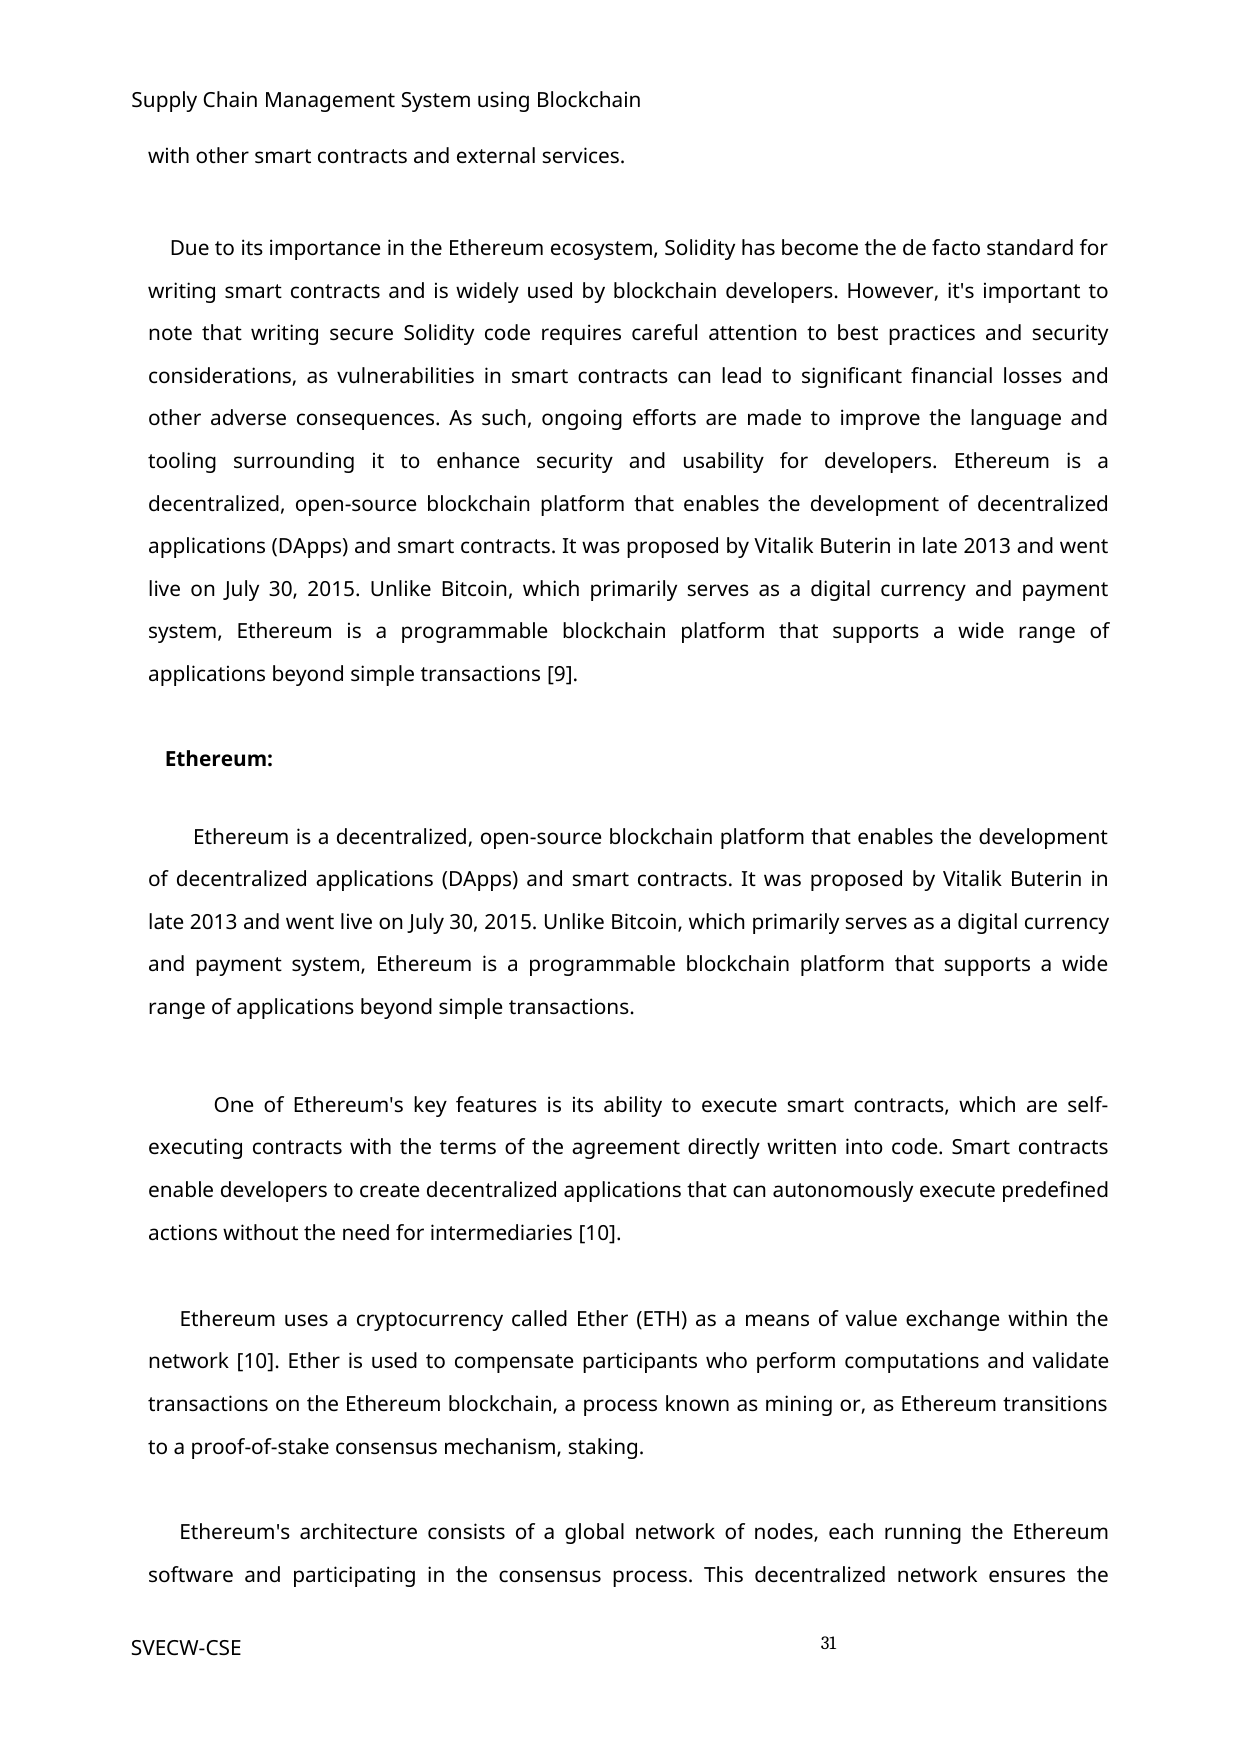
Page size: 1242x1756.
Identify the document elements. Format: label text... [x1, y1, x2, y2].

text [148, 1517, 1110, 1588]
text Ethereum uses a cryptocurrency called Ether (ETH) as a means of value exchange within the network [10]. Ether is used to compensate participants who perform computations and validate transactions on the Ethereum blockchain, a process known as mining or, as Ethereum transitions to a proof-of-stake consensus mechanism, staking. [148, 1304, 1110, 1460]
text Due to its importance in the Ethereum ecosystem, Solidity has become the de facto standard for writing smart contracts and is widely used by blockchain developers. However, it's important to note that writing secure Solidity code requires careful attention to best practices and security considerations, as vulnerabilities in smart contracts can lead to significant financial losses and other adverse consequences. As such, ongoing efforts are made to improve the language and tooling surrounding it to enhance security and usability for developers. Ethereum is a decentralized, open-source blockchain platform that enables the development of decentralized applications (DApps) and smart contracts. It was proposed by Vitalik Buterin in late 2013 and went live on July 30, 2015. Unlike Bitcoin, which primarily serves as a digital currency and payment system, Ethereum is a programmable blockchain platform that supports a wide range of applications beyond simple transactions [9]. [148, 233, 1110, 688]
text One of Ethereum's key features is its ability to execute smart contracts, which are self-executing contracts with the terms of the agreement directly written into code. Smart contracts enable developers to create decentralized applications that can autonomously execute predefined actions without the need for intermediaries [10]. [148, 1090, 1110, 1246]
subtitle Ethereum: [148, 744, 1121, 773]
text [148, 142, 1110, 170]
text Ethereum is a decentralized, open-source blockchain platform that enables the development of decentralized applications (DApps) and smart contracts. It was proposed by Vitalik Buterin in late 2013 and went live on July 30, 2015. Unlike Bitcoin, which primarily serves as a digital currency and payment system, Ethereum is a programmable blockchain platform that supports a wide range of applications beyond simple transactions. [148, 822, 1110, 1021]
